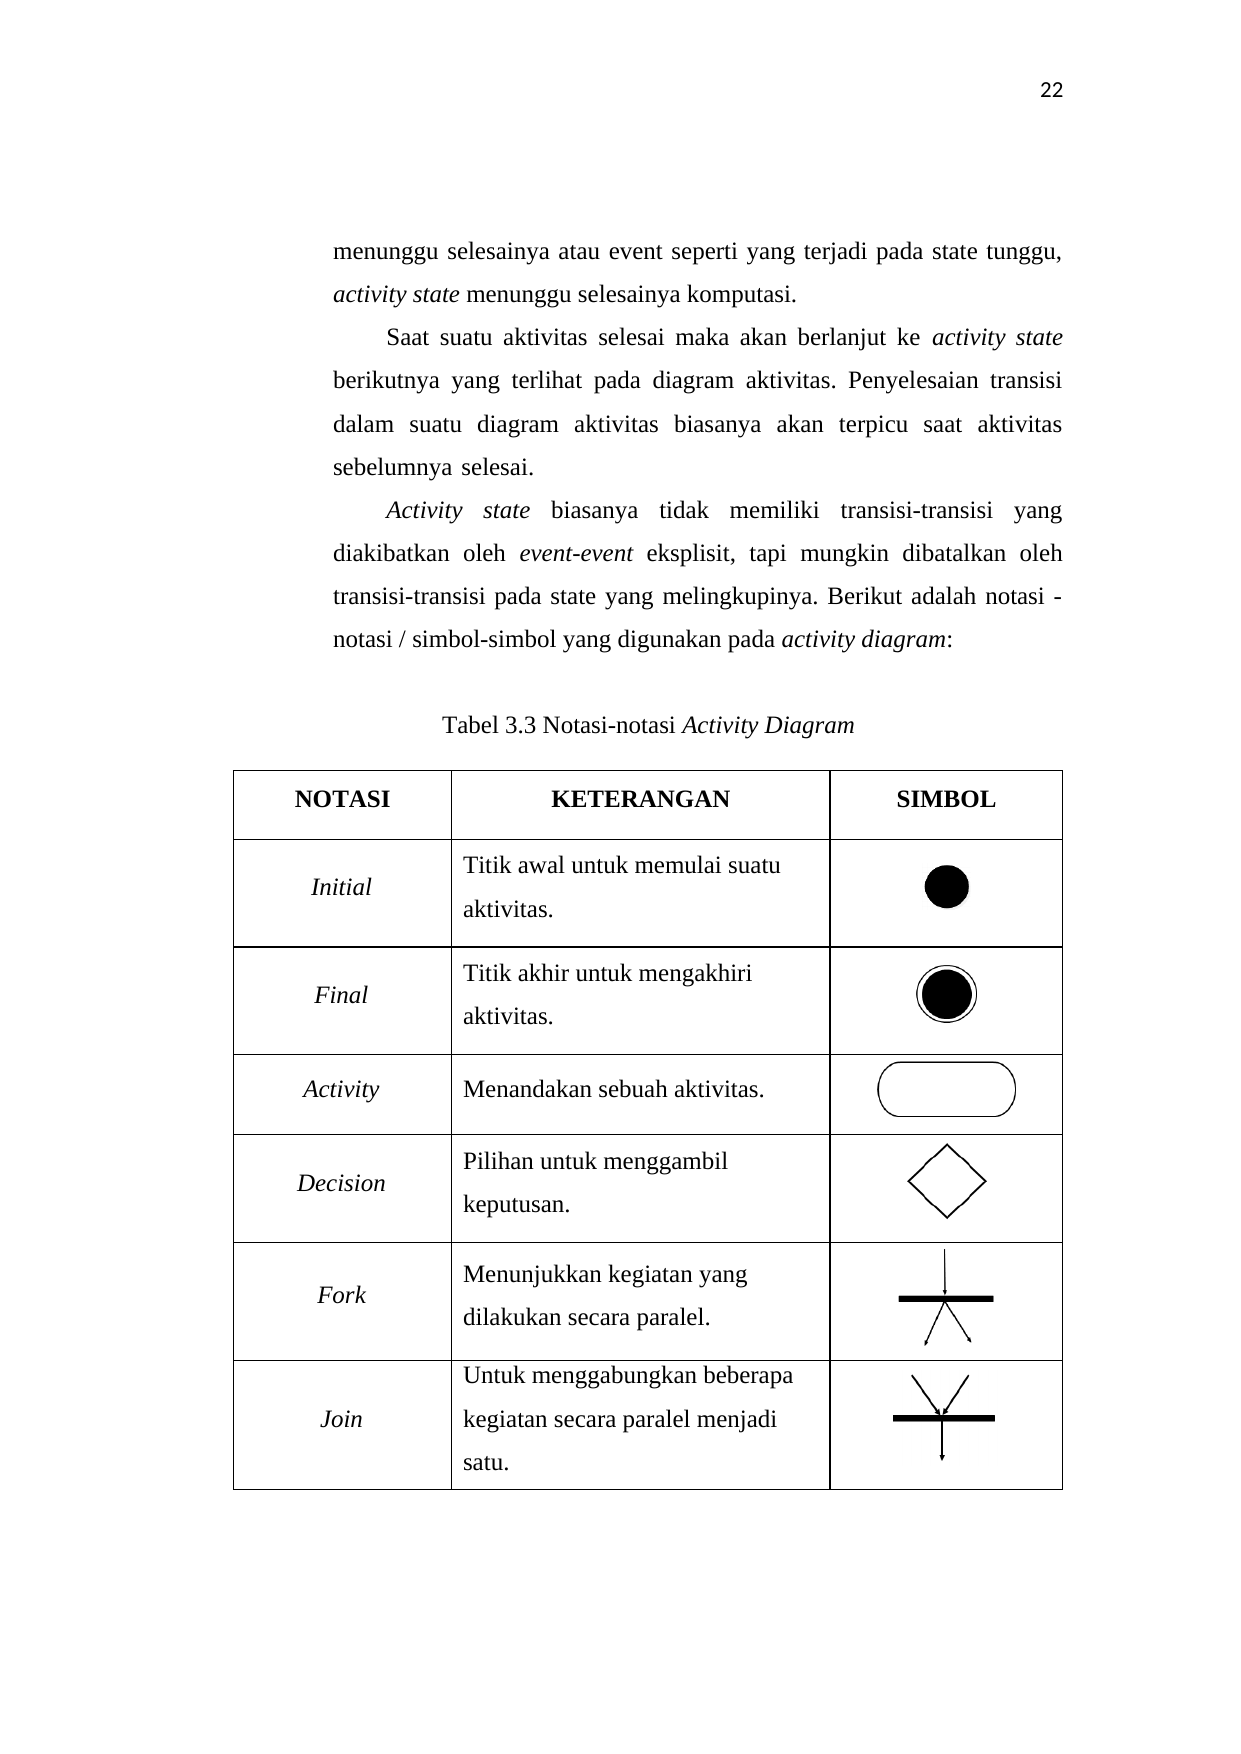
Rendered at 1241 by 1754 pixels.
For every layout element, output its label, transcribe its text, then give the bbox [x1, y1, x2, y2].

table_cell [831, 948, 1062, 1054]
table_cell Activity [234, 1055, 451, 1134]
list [333, 236, 1063, 308]
table_cell [831, 1055, 1062, 1134]
table_cell Decision [234, 1135, 451, 1242]
table_cell Final [234, 948, 451, 1054]
table_cell Fork [234, 1243, 451, 1359]
table_header NOTASI [234, 771, 451, 839]
picture [903, 1135, 990, 1230]
table_cell [831, 1361, 1062, 1489]
picture [911, 961, 982, 1028]
table_cell Menunjukkan kegiatan yang dilakukan secara paralel. [452, 1243, 829, 1359]
table_cell Titik awal untuk memulai suatu aktivitas. [452, 840, 829, 946]
table_cell Untuk menggabungkan beberapa kegiatan secara paralel menjadi satu. [452, 1361, 829, 1489]
table_cell [831, 1135, 1062, 1242]
text Tabel 3.3 Notasi-notasi Activity Diagram [236, 711, 1063, 739]
table_header KETERANGAN [452, 771, 829, 839]
table_cell Initial [234, 840, 451, 946]
table_cell Pilihan untuk menggambil keputusan. [452, 1135, 829, 1242]
picture [893, 1370, 1000, 1466]
table_cell [831, 840, 1062, 946]
picture [896, 1243, 997, 1347]
table_cell [831, 1243, 1062, 1359]
table_cell Titik akhir untuk mengakhiri aktivitas. [452, 948, 829, 1054]
list Activity state biasanya tidak memiliki transisi-transisi yang diakibatkan oleh event-event eksplisit, tapi mungkin dibatalkan oleh transisi-transisi pada state yang melingkupinya. Berikut adalah notasi - notasi / simbol-simbol yang digunakan pada activity diagram: [333, 495, 1063, 653]
list Saat suatu aktivitas selesai maka akan berlanjut ke activity state berikutnya yang terlihat pada diagram aktivitas. Penyelesaian transisi dalam suatu diagram aktivitas biasanya akan terpicu saat aktivitas sebelumnya selesai. [333, 322, 1063, 481]
table_cell Menandakan sebuah aktivitas. [452, 1055, 829, 1134]
table_header SIMBOL [831, 771, 1062, 839]
picture [871, 1055, 1022, 1122]
picture [921, 863, 971, 910]
table_cell Join [234, 1361, 451, 1489]
